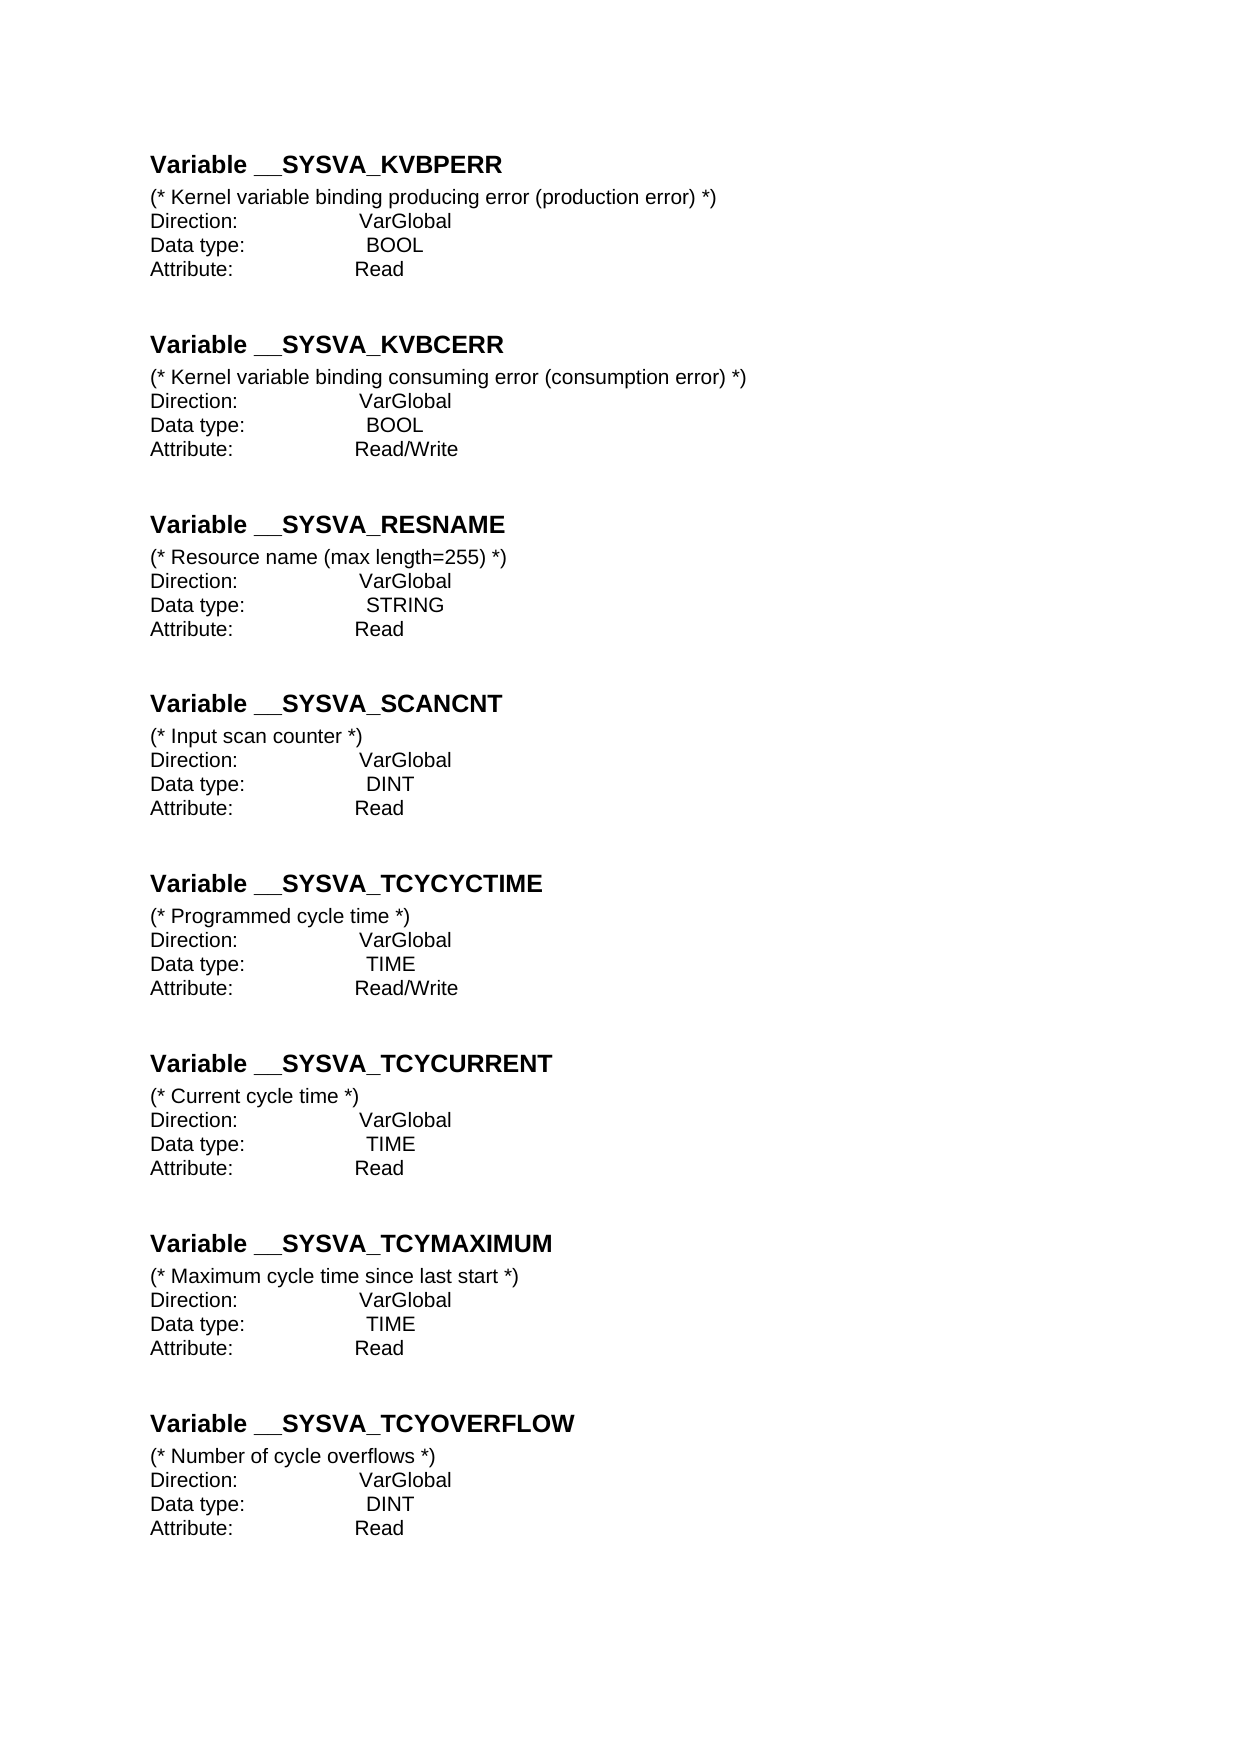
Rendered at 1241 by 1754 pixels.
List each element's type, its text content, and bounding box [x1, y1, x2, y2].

text (* Resource name (max length=255) *) [150, 544, 1090, 568]
text Direction: VarGlobal [150, 748, 1090, 772]
text Direction: VarGlobal [150, 568, 1090, 592]
text Direction: VarGlobal [150, 928, 1090, 952]
text (* Kernel variable binding consuming error (consumption error) *) [150, 365, 1090, 389]
text (* Number of cycle overflows *) [150, 1443, 1090, 1467]
text Data type: TIME [150, 952, 1090, 976]
text (* Current cycle time *) [150, 1084, 1090, 1108]
text Variable __SYSVA_KVBCERR [150, 330, 1090, 358]
text Attribute: Read/Write [150, 976, 1090, 1000]
text Data type: STRING [150, 592, 1090, 616]
text Data type: TIME [150, 1312, 1090, 1336]
text Attribute: Read [150, 1156, 1090, 1180]
text Attribute: Read [150, 1336, 1090, 1359]
text Direction: VarGlobal [150, 1467, 1090, 1491]
text Data type: BOOL [150, 413, 1090, 437]
text (* Maximum cycle time since last start *) [150, 1264, 1090, 1288]
text (* Input scan counter *) [150, 724, 1090, 748]
text Variable __SYSVA_TCYCURRENT [150, 1049, 1090, 1078]
text Variable __SYSVA_KVBPERR [150, 150, 1090, 179]
text Direction: VarGlobal [150, 389, 1090, 413]
text Data type: BOOL [150, 233, 1090, 257]
text (* Kernel variable binding producing error (production error) *) [150, 185, 1090, 209]
text Data type: TIME [150, 1132, 1090, 1156]
text Direction: VarGlobal [150, 209, 1090, 233]
text Attribute: Read [150, 616, 1090, 640]
text Variable __SYSVA_TCYMAXIMUM [150, 1229, 1090, 1257]
text Attribute: Read [150, 1515, 1090, 1539]
text Variable __SYSVA_RESNAME [150, 509, 1090, 538]
text Variable __SYSVA_SCANCNT [150, 689, 1090, 718]
text Data type: DINT [150, 1491, 1090, 1515]
text (* Programmed cycle time *) [150, 904, 1090, 928]
text Attribute: Read [150, 257, 1090, 281]
text Variable __SYSVA_TCYOVERFLOW [150, 1408, 1090, 1437]
text Direction: VarGlobal [150, 1108, 1090, 1132]
text Direction: VarGlobal [150, 1288, 1090, 1312]
text Variable __SYSVA_TCYCYCTIME [150, 869, 1090, 898]
text Attribute: Read/Write [150, 437, 1090, 461]
text Attribute: Read [150, 796, 1090, 820]
text Data type: DINT [150, 772, 1090, 796]
